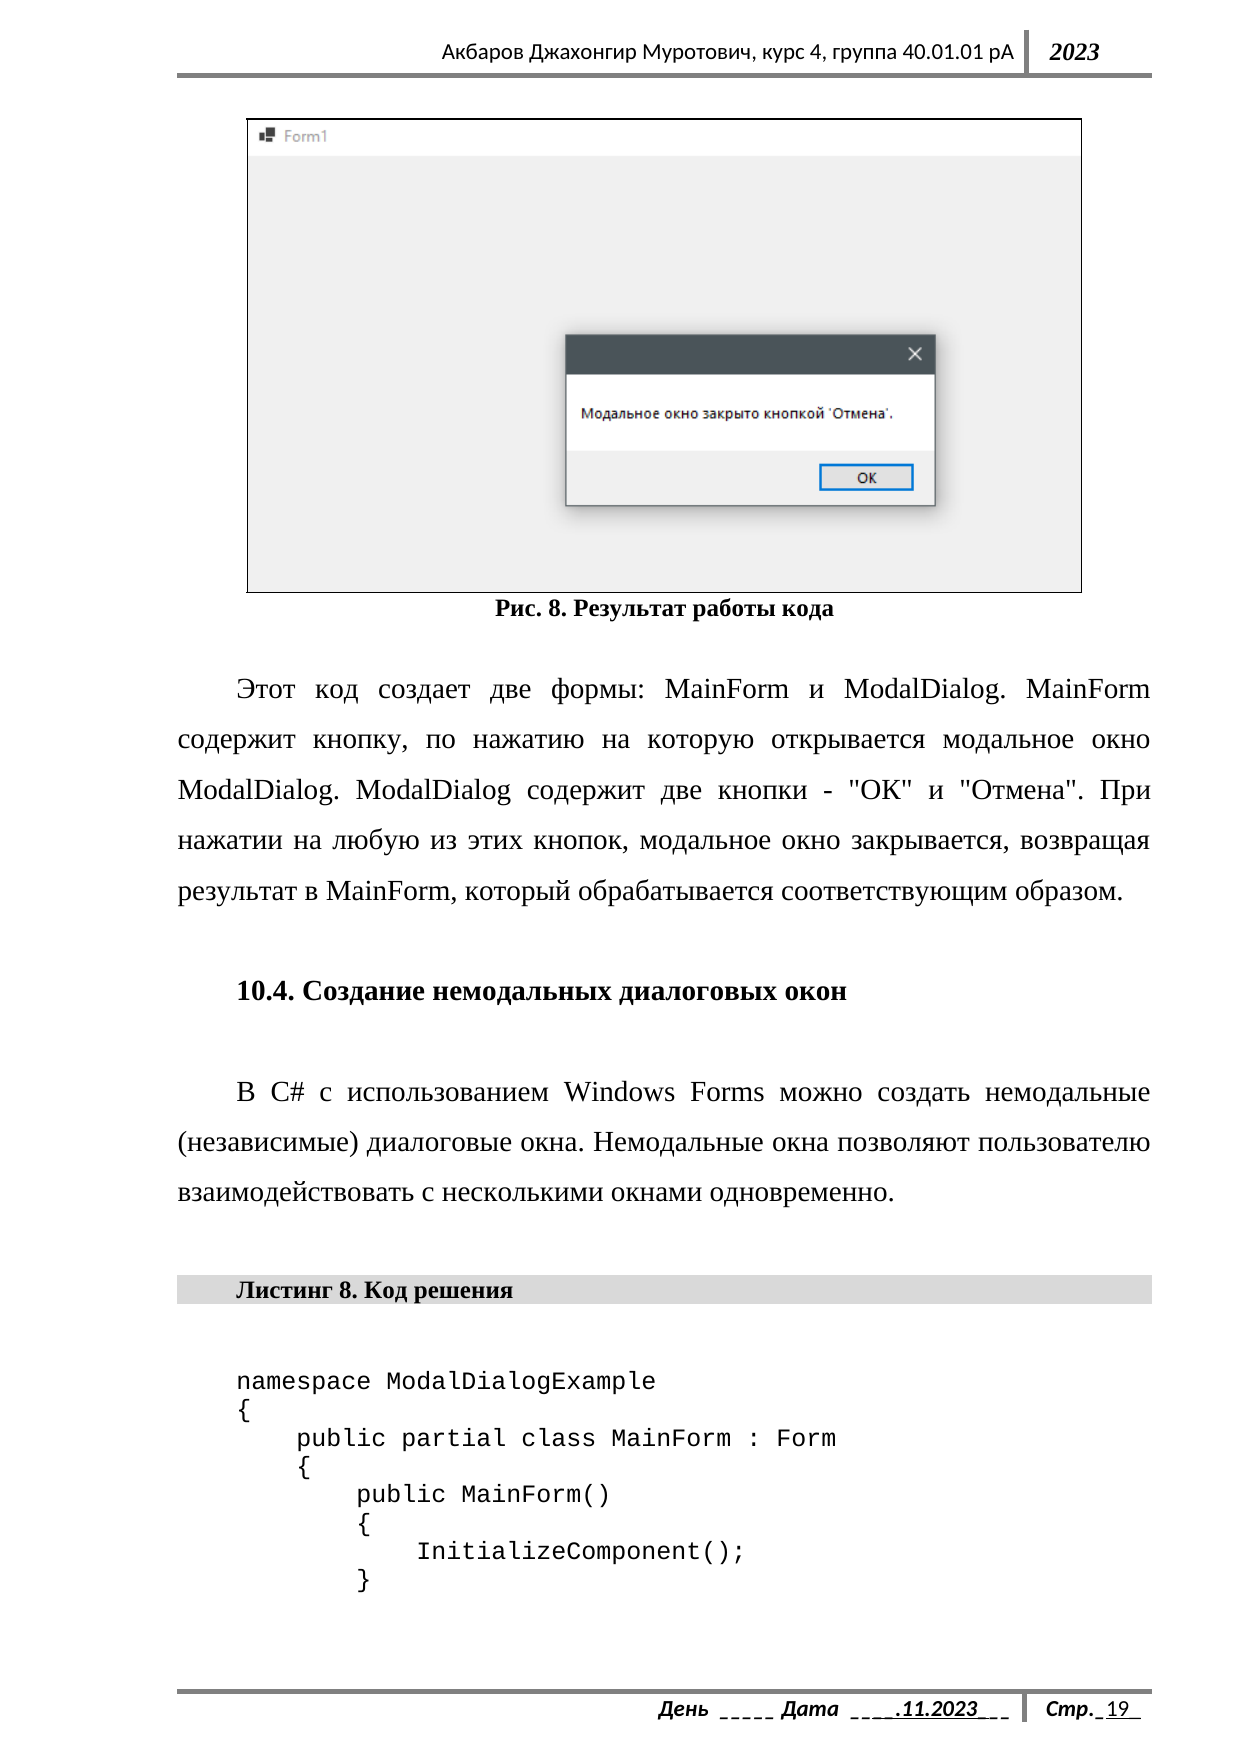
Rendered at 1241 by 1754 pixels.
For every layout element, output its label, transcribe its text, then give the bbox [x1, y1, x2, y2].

subtitle Создание немодальных диалоговых окон [177, 973, 1152, 1007]
text { [236, 1397, 1152, 1425]
list Рис. 8. Результат работы кода [177, 593, 1152, 622]
text public partial class MainForm : Form [236, 1425, 1152, 1453]
picture [248, 120, 1081, 592]
text InitializeComponent(); [236, 1538, 1152, 1567]
text В C# с использованием Windows Forms можно создать немодальные (независимые) диалоговые окна. Немодальные окна позволяют пользователю взаимодействовать с несколькими окнами одновременно. [177, 1074, 1152, 1208]
text Этот код создает две формы: MainForm и ModalDialog. MainForm содержит кнопку, по нажатию на которую открывается модальное окно ModalDialog. ModalDialog содержит две кнопки - "ОК" и "Отмена". При нажатии на любую из этих кнопок, модальное окно закрывается, возвращая результат в MainForm, который обрабатывается соответствующим образом. [177, 671, 1152, 906]
text namespace ModalDialogExample [236, 1368, 1152, 1397]
text public MainForm() [236, 1482, 1152, 1510]
text { [236, 1453, 1152, 1482]
text } [236, 1567, 1152, 1595]
text { [236, 1510, 1152, 1538]
text Листинг 8. Код решения [177, 1275, 1152, 1304]
